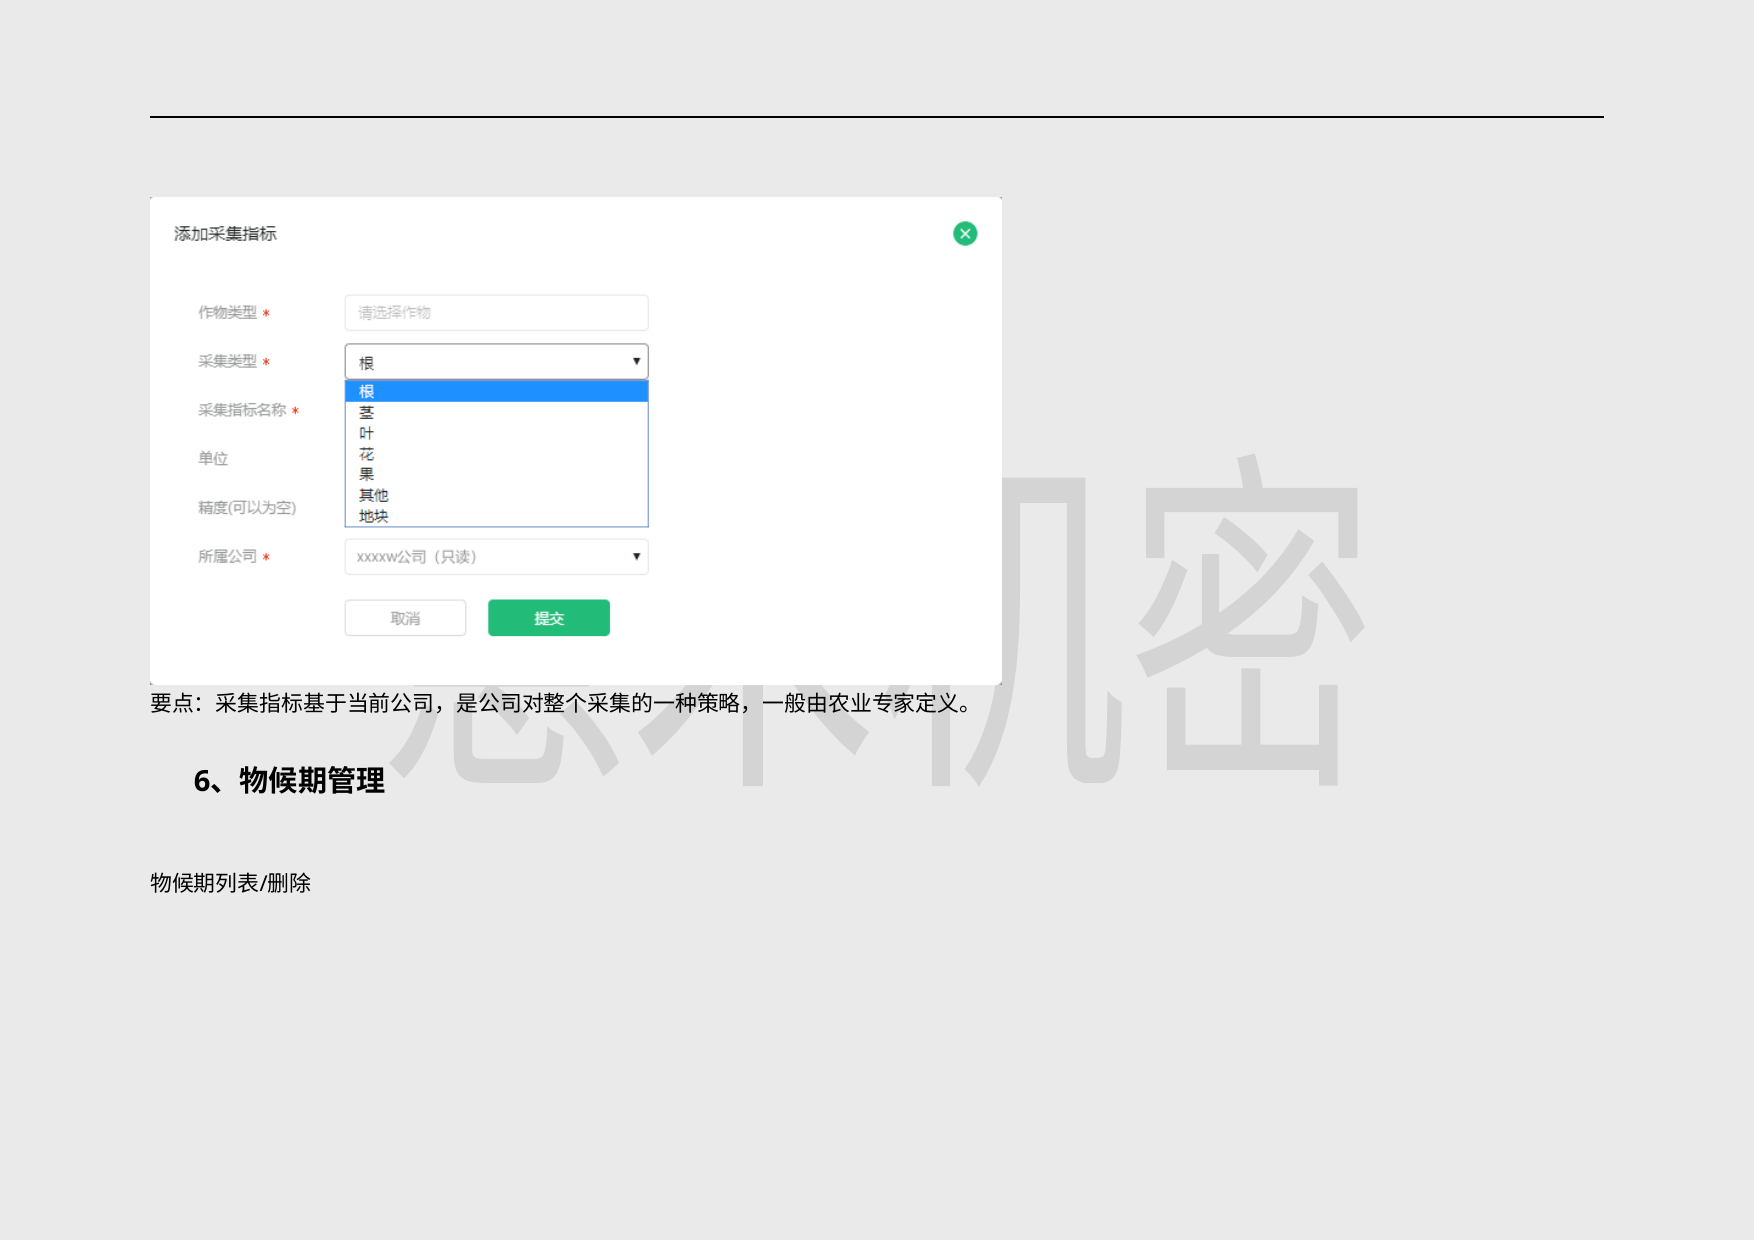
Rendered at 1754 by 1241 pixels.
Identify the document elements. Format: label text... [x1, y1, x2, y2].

text 物候期列表/删除 [150, 866, 1604, 898]
picture [150, 197, 1002, 685]
subtitle 6、物候期管理 [150, 747, 1604, 812]
text 要点：采集指标基于当前公司，是公司对整个采集的一种策略，一般由农业专家定义。 [150, 685, 1604, 718]
